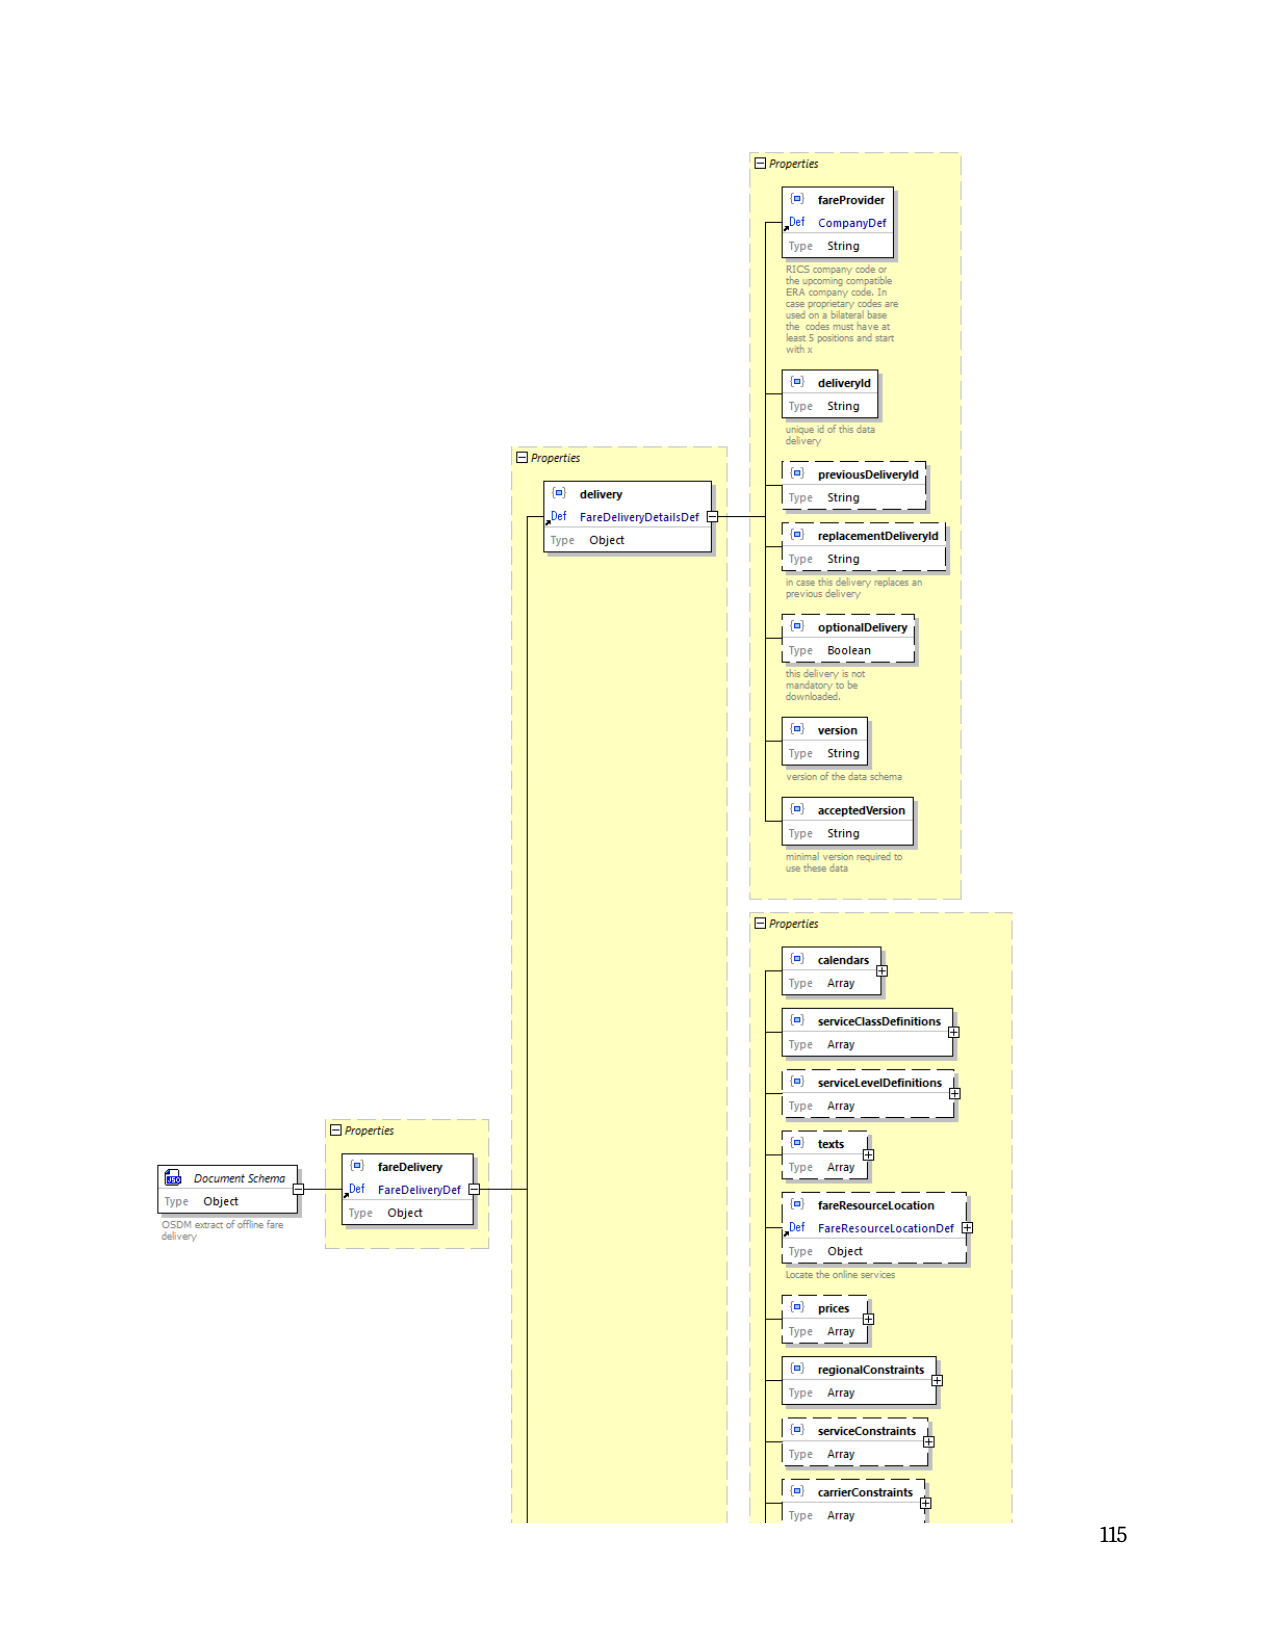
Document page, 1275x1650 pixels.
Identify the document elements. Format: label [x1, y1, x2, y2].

picture [147, 147, 1023, 1523]
